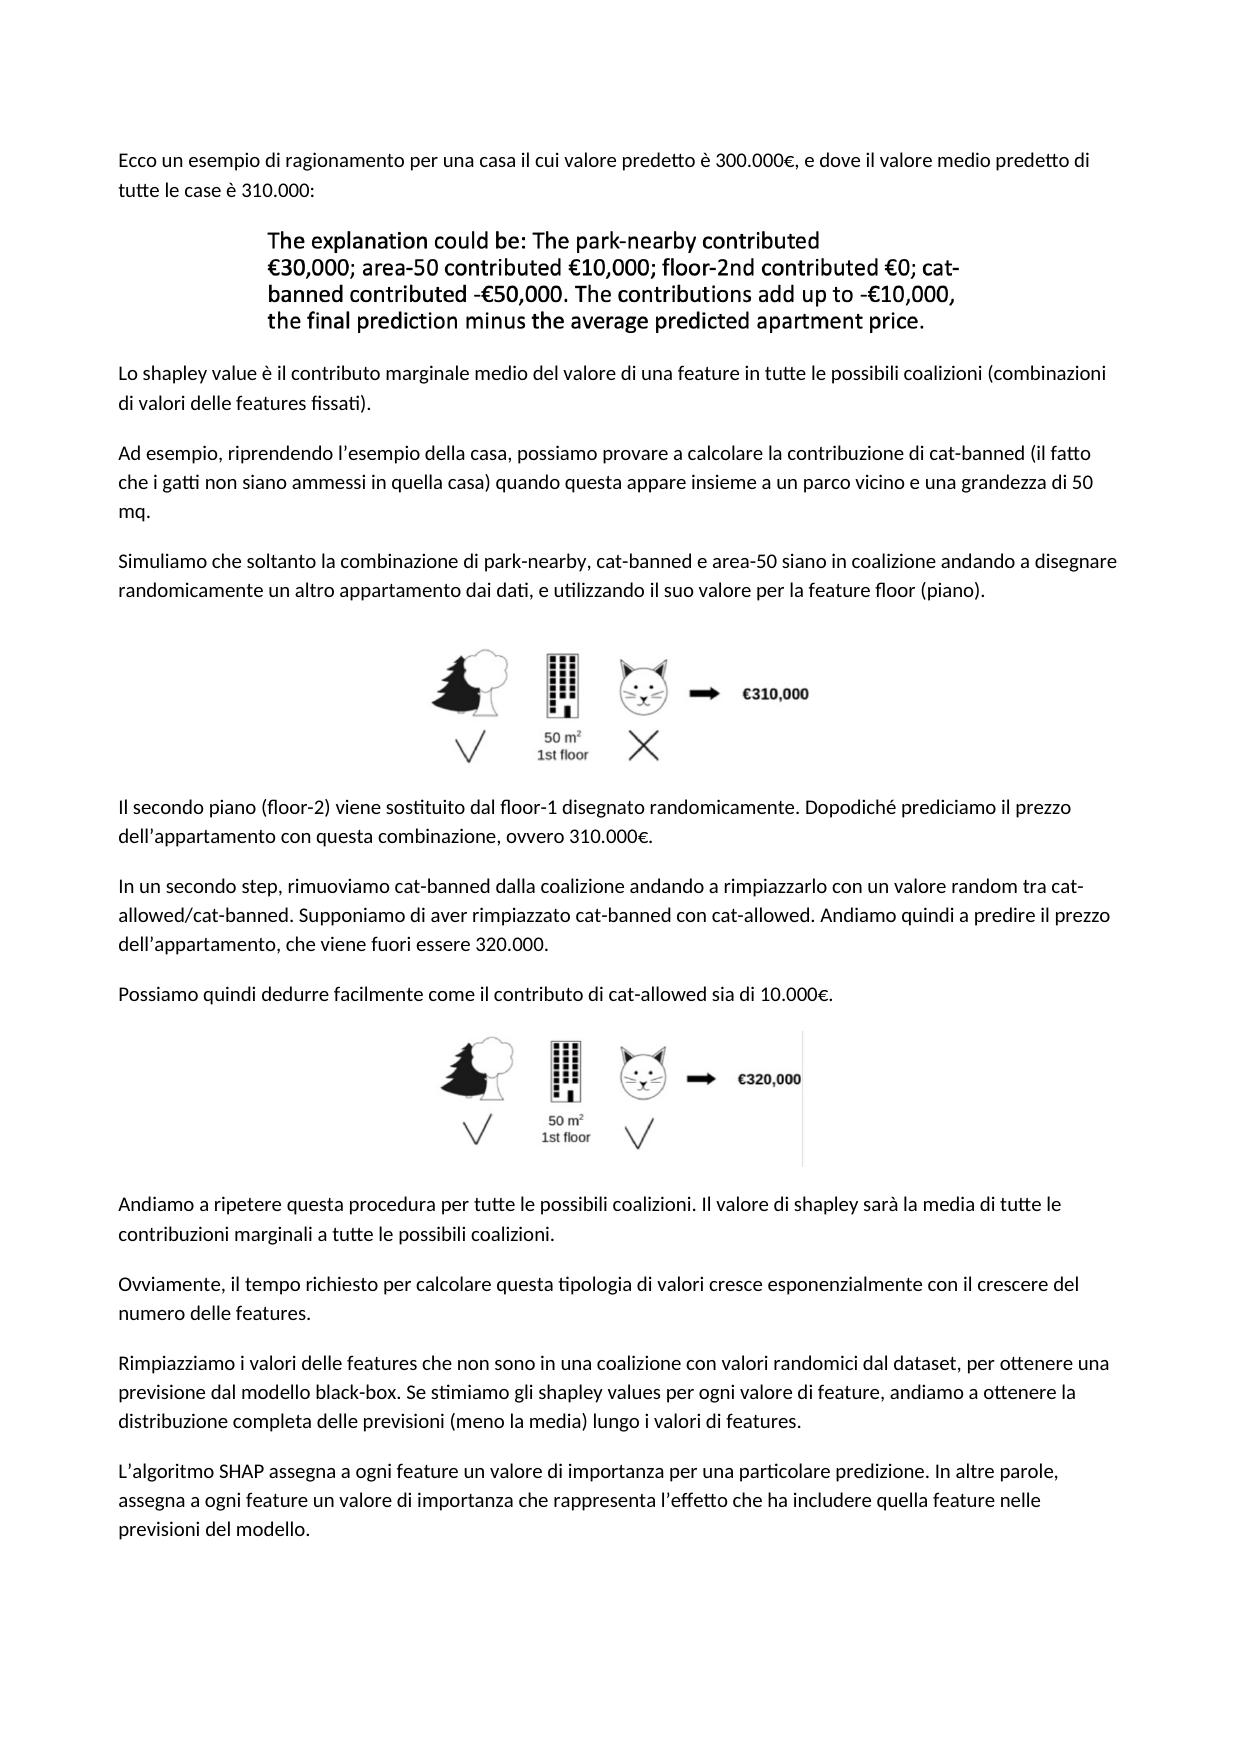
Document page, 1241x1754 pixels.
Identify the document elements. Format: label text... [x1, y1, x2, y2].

text Rimpiazziamo i valori delle features che non sono in una coalizione con valori randomici dal dataset, per ottenere una previsione dal modello black-box. Se stimiamo gli shapley values per ogni valore di feature, andiamo a ottenere la distribuzione completa delle previsioni (meno la media) lungo i valori di features. [118, 1350, 1122, 1434]
text Possiamo quindi dedurre facilmente come il contributo di cat-allowed sia di 10.000€. [118, 981, 1122, 1007]
text Ecco un esempio di ragionamento per una casa il cui valore predetto è 300.000€, e dove il valore medio predetto di tutte le case è 310.000: [118, 148, 1122, 202]
picture [435, 1031, 805, 1167]
text L’algoritmo SHAP assegna a ogni feature un valore di importanza per una particolare predizione. In altre parole, assegna a ogni feature un valore di importanza che rappresenta l’effetto che ha includere quella feature nelle previsioni del modello. [118, 1458, 1122, 1542]
text Simuliamo che soltanto la combinazione di park-nearby, cat-banned e area-50 siano in coalizione andando a disegnare randomicamente un altro appartamento dai dati, e utilizzando il suo valore per la feature floor (piano). [118, 548, 1122, 603]
text Il secondo piano (floor-2) viene sostituito dal floor-1 disegnato randomicamente. Dopodiché prediciamo il prezzo dell’appartamento con questa combinazione, ovvero 310.000€. [118, 794, 1122, 848]
picture [264, 226, 976, 336]
text Ad esempio, riprendendo l’esempio della casa, possiamo provare a calcolare la contribuzione di cat-banned (il fatto che i gatti non siano ammessi in quella casa) quando questa appare insieme a un parco vicino e una grandezza di 50 mq. [118, 440, 1122, 523]
text In un secondo step, rimuoviamo cat-banned dalla coalizione andando a rimpiazzarlo con un valore random tra cat-allowed/cat-banned. Supponiamo di aver rimpiazzato cat-banned con cat-allowed. Andiamo quindi a predire il prezzo dell’appartamento, che viene fuori essere 320.000. [118, 873, 1122, 957]
picture [427, 627, 814, 770]
text Lo shapley value è il contributo marginale medio del valore di una feature in tutte le possibili coalizioni (combinazioni di valori delle features fissati). [118, 361, 1122, 415]
text Ovviamente, il tempo richiesto per calcolare questa tipologia di valori cresce esponenzialmente con il crescere del numero delle features. [118, 1271, 1122, 1325]
text Andiamo a ripetere questa procedura per tutte le possibili coalizioni. Il valore di shapley sarà la media di tutte le contribuzioni marginali a tutte le possibili coalizioni. [118, 1192, 1122, 1246]
